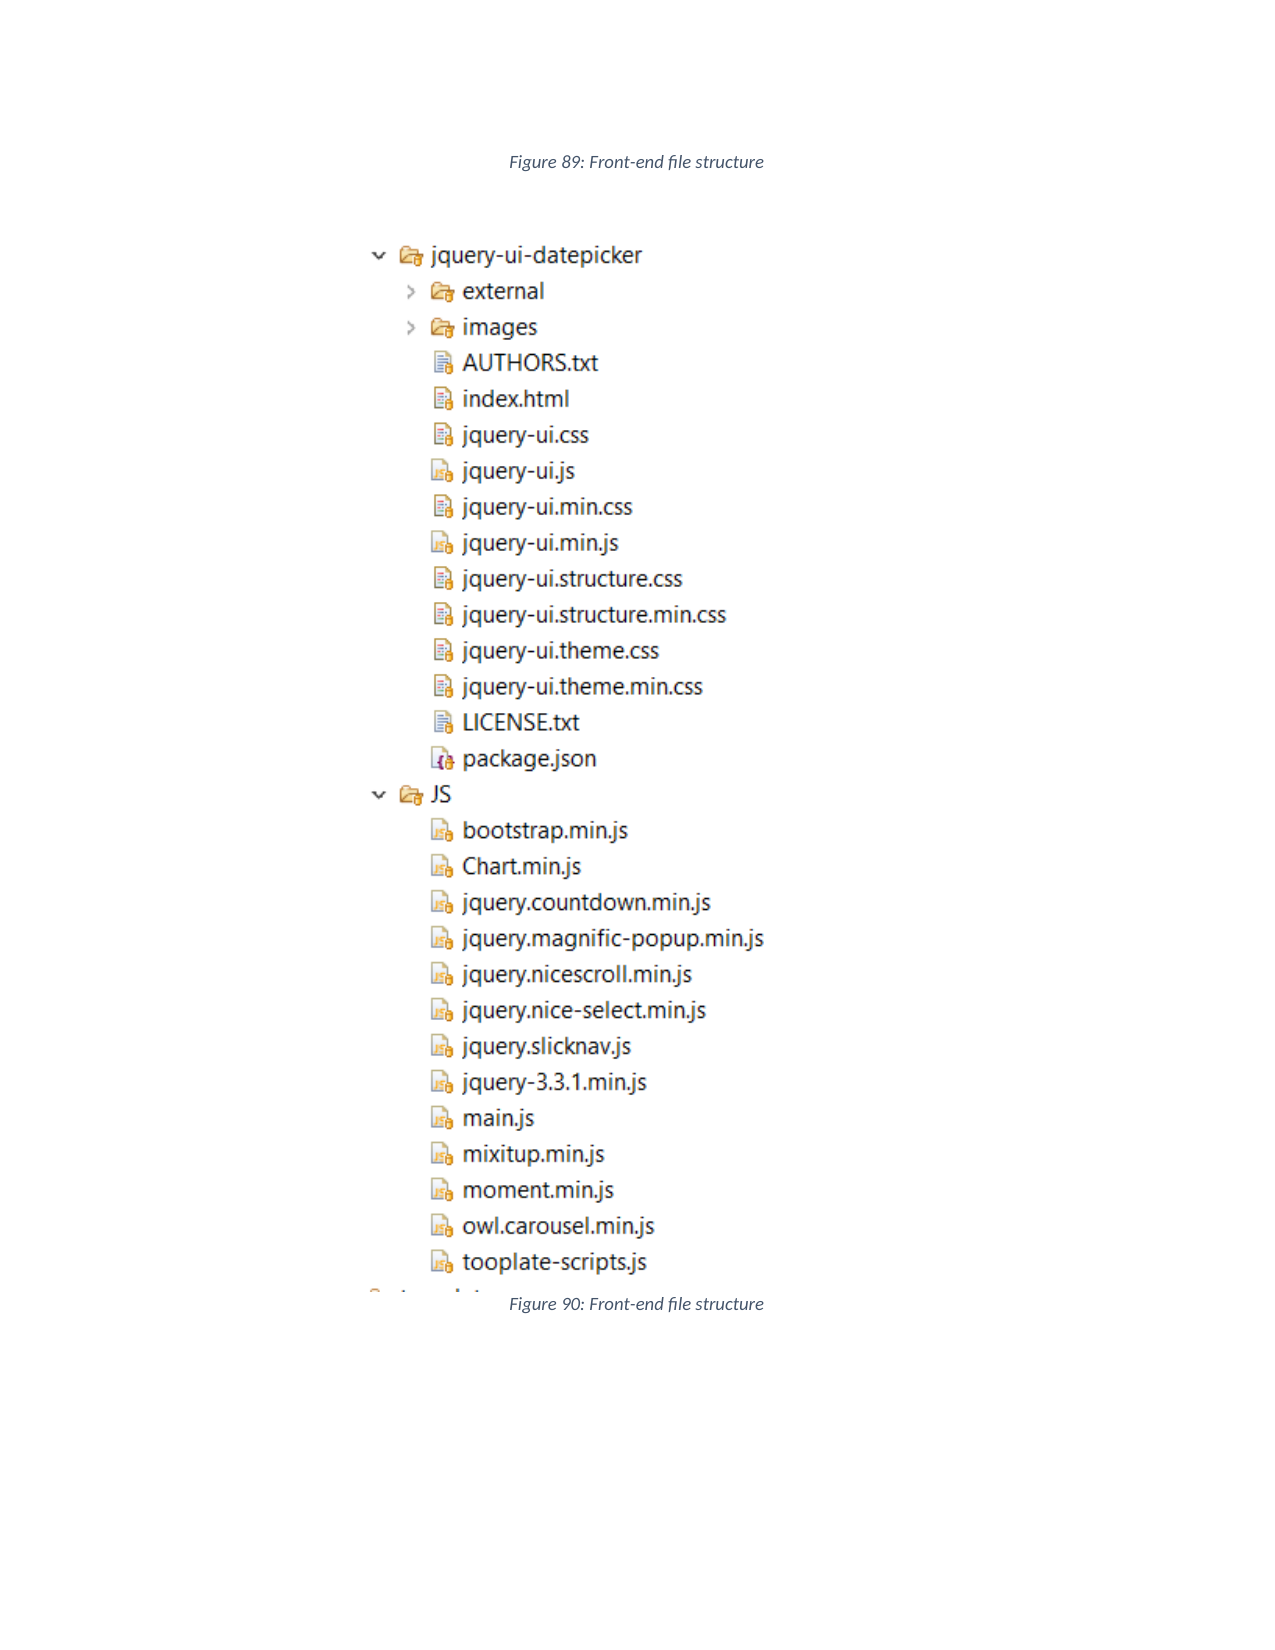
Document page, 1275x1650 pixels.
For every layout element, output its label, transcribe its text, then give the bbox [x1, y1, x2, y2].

text Figure 90: Front-end file structure [150, 1292, 1125, 1315]
text Figure 89: Front-end file structure [150, 150, 1125, 173]
picture [358, 243, 917, 1292]
